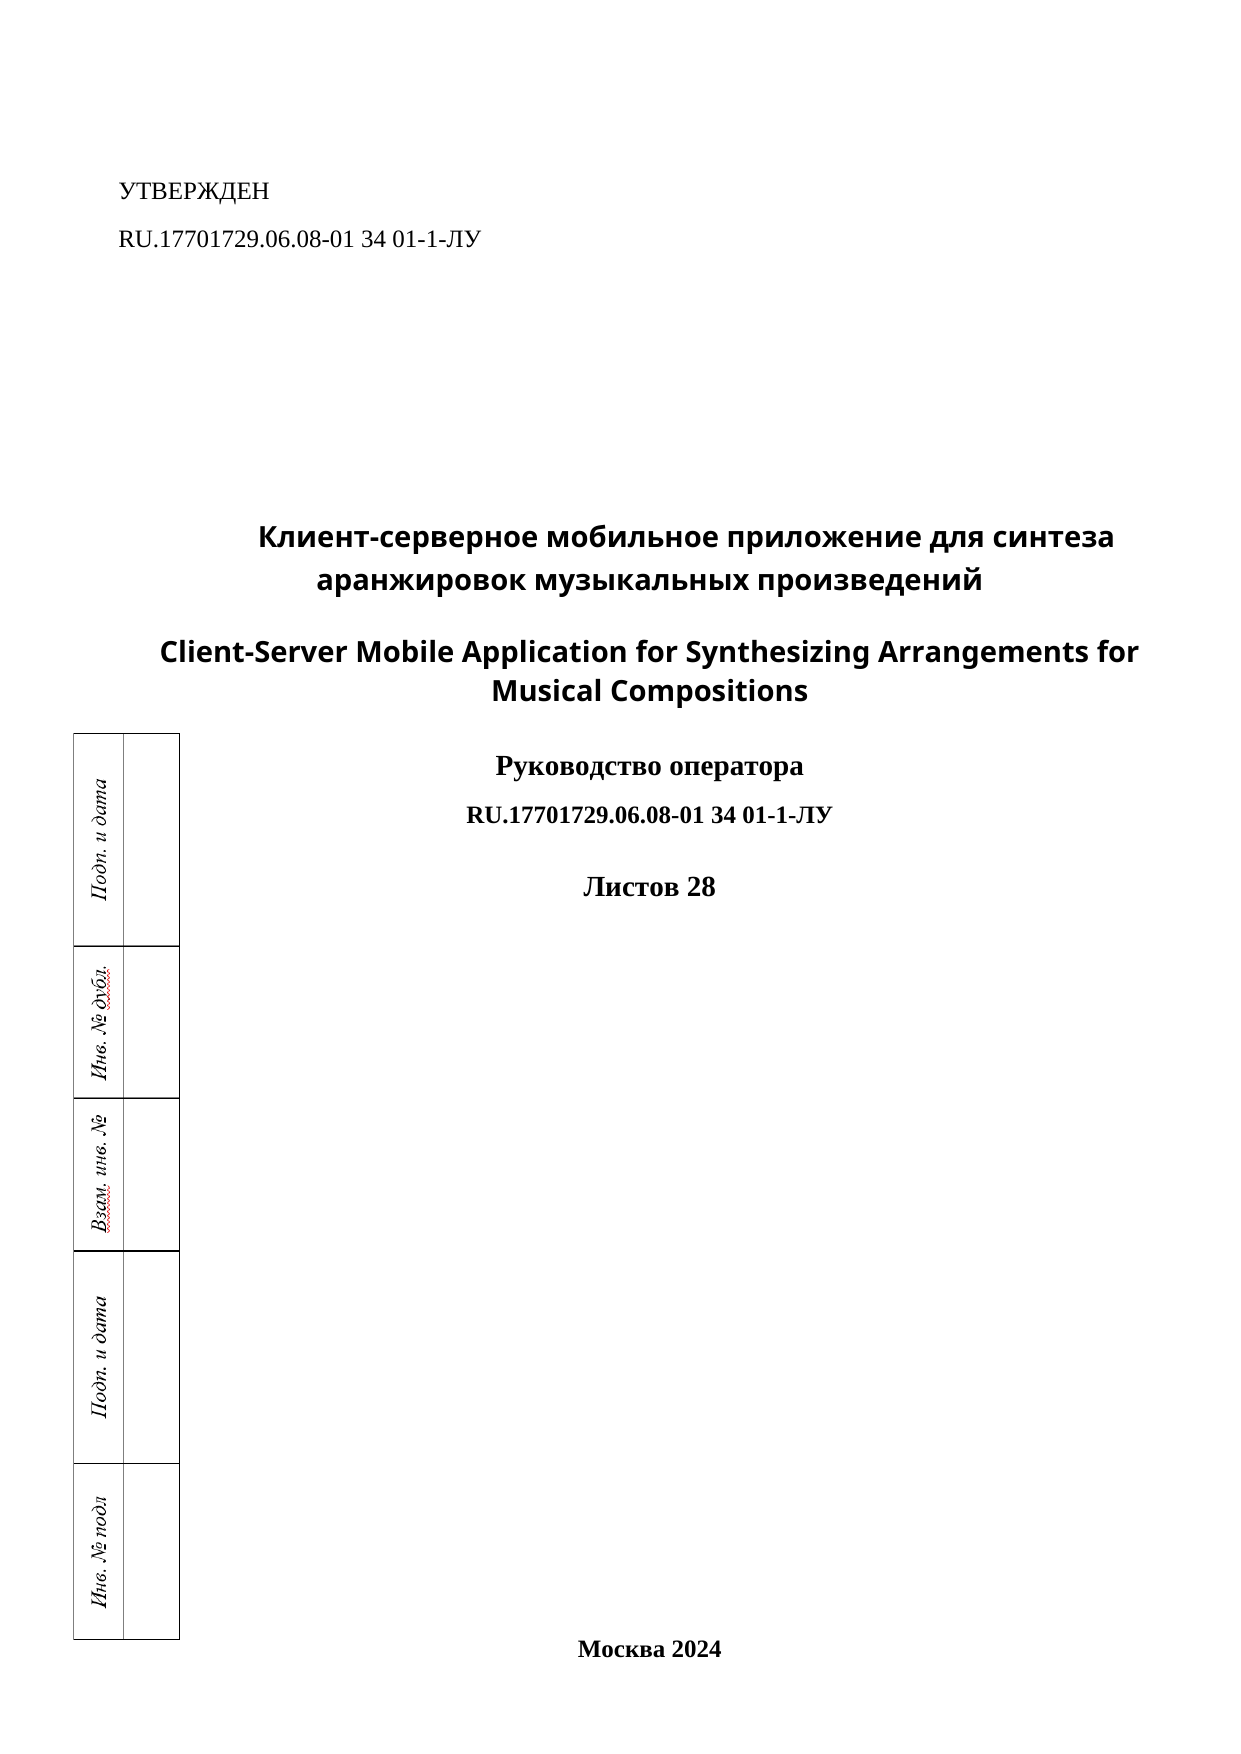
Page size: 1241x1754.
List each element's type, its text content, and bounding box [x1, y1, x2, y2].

text Client-Server Mobile Application for Synthesizing Arrangements for Musical Compositions [118, 631, 1181, 710]
text Клиент-серверное мобильное приложение для синтеза аранжировок музыкальных произведений [118, 516, 1181, 599]
text УТВЕРЖДЕН [118, 176, 1181, 205]
text RU.17701729.06.08-01 34 01-1-ЛУ [118, 224, 1181, 253]
text Москва 2024 [118, 1634, 1181, 1663]
text Листов 28 [181, 869, 1181, 903]
text Руководство оператора [181, 748, 1181, 781]
picture [69, 729, 181, 1643]
text RU.17701729.06.08-01 34 01-1-ЛУ [181, 801, 1181, 829]
